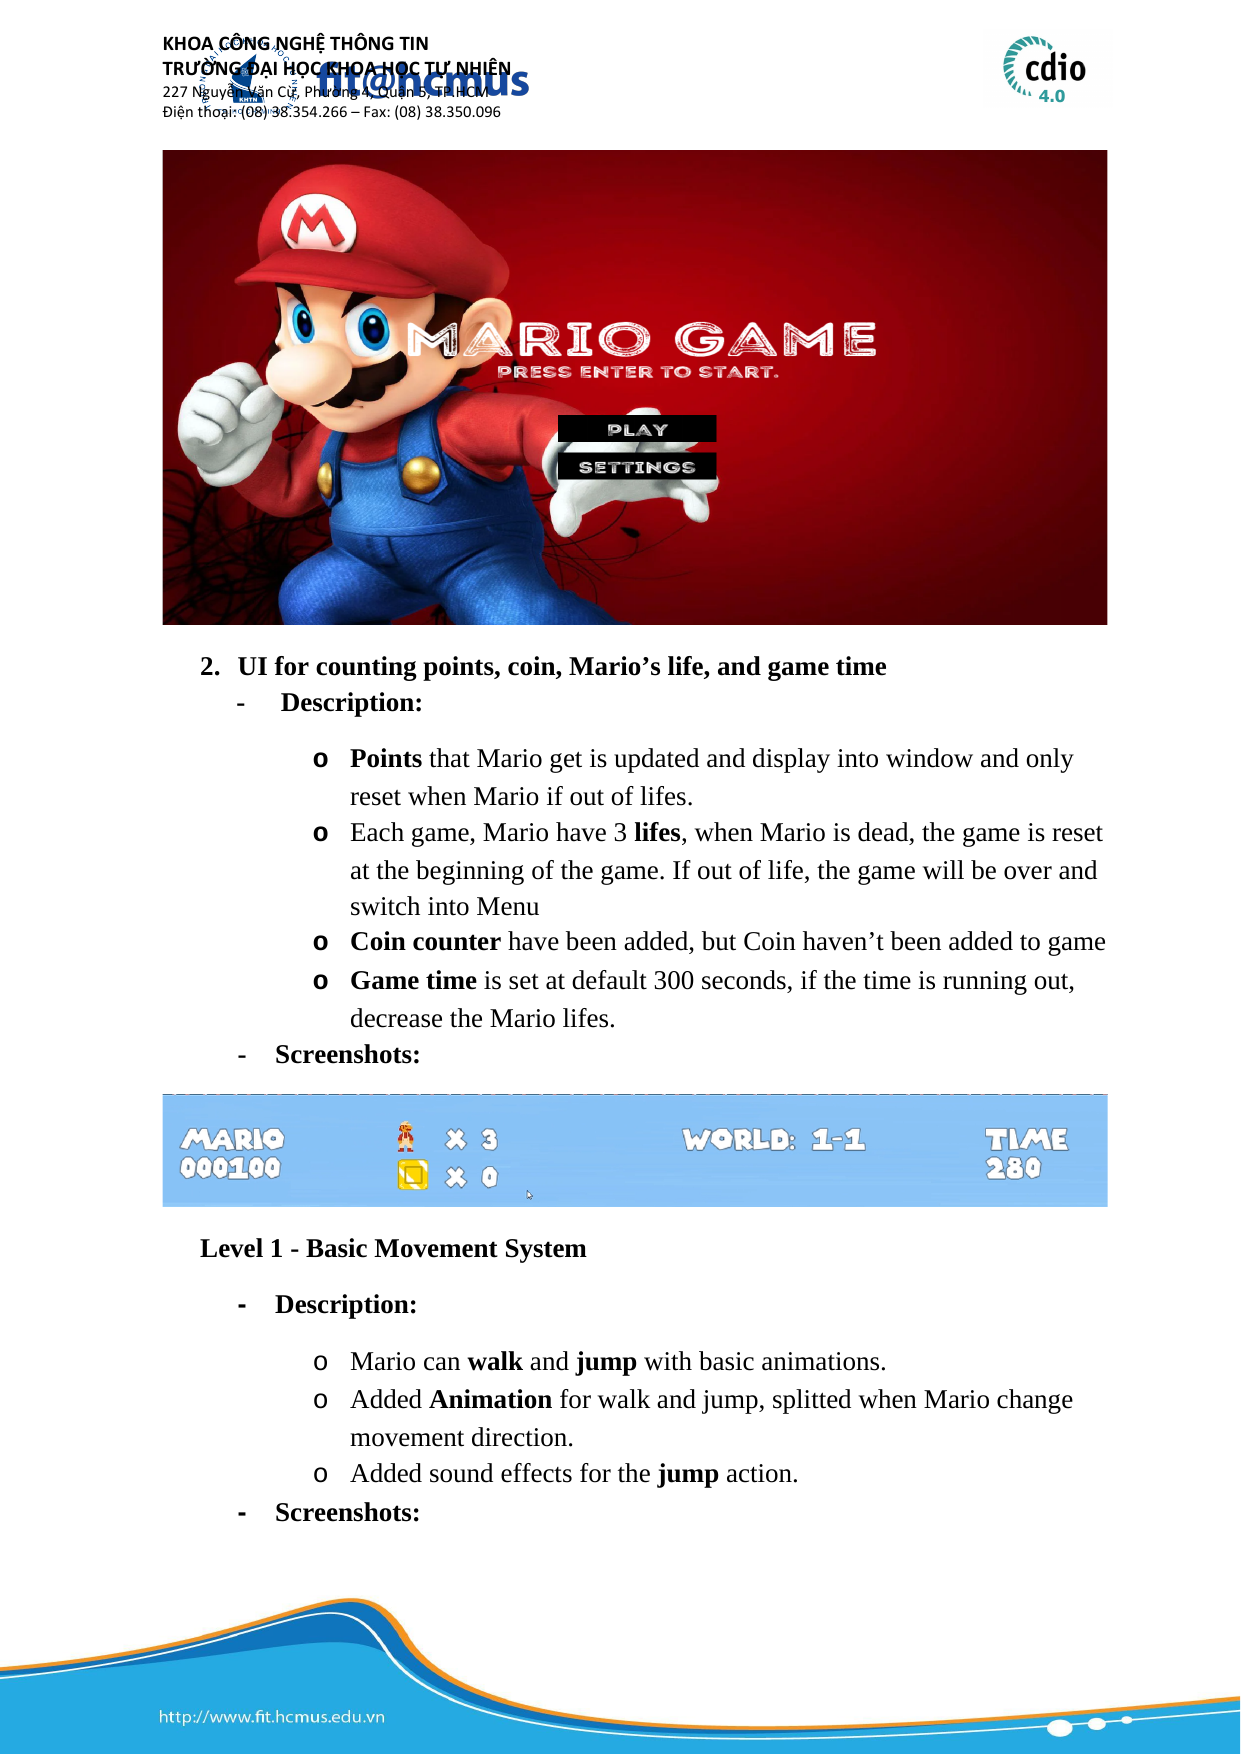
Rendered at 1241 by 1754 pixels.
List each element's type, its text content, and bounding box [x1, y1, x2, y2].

text Level 1 - Basic Movement System [162, 1232, 1107, 1263]
list Added Animation for walk and jump, splitted when Mario change movement direction. [312, 1383, 1107, 1453]
list Each game, Mario have 3 lifes, when Mario is dead, the game is reset at the beginning of the game. If out of life, the game will be over and switch into Menu [312, 816, 1107, 921]
list Description: [237, 1288, 1107, 1319]
picture [162, 1094, 1108, 1207]
picture [233, 39, 239, 48]
list Points that Mario get is updated and display into window and only reset when Mario if out of lifes. [312, 742, 1107, 811]
picture [0, 1595, 1241, 1754]
picture [307, 40, 540, 121]
picture [197, 38, 298, 114]
picture [162, 150, 1108, 625]
list Description: [236, 686, 1107, 717]
list UI for counting points, coin, Mario’s life, and game time [200, 650, 1107, 681]
list Mario can walk and jump with basic animations. [312, 1345, 1107, 1378]
list Game time is set at default 300 seconds, if the time is running out, decrease the Mario lifes. [312, 964, 1107, 1033]
list Coin counter have been added, but Coin haven’t been added to game [312, 926, 1107, 959]
list Added sound effects for the jump action. [312, 1457, 1107, 1491]
list Screenshots: [237, 1496, 1107, 1527]
list Screenshots: [237, 1038, 1107, 1069]
picture [983, 29, 1113, 108]
picture [357, 40, 363, 48]
picture [292, 39, 298, 48]
